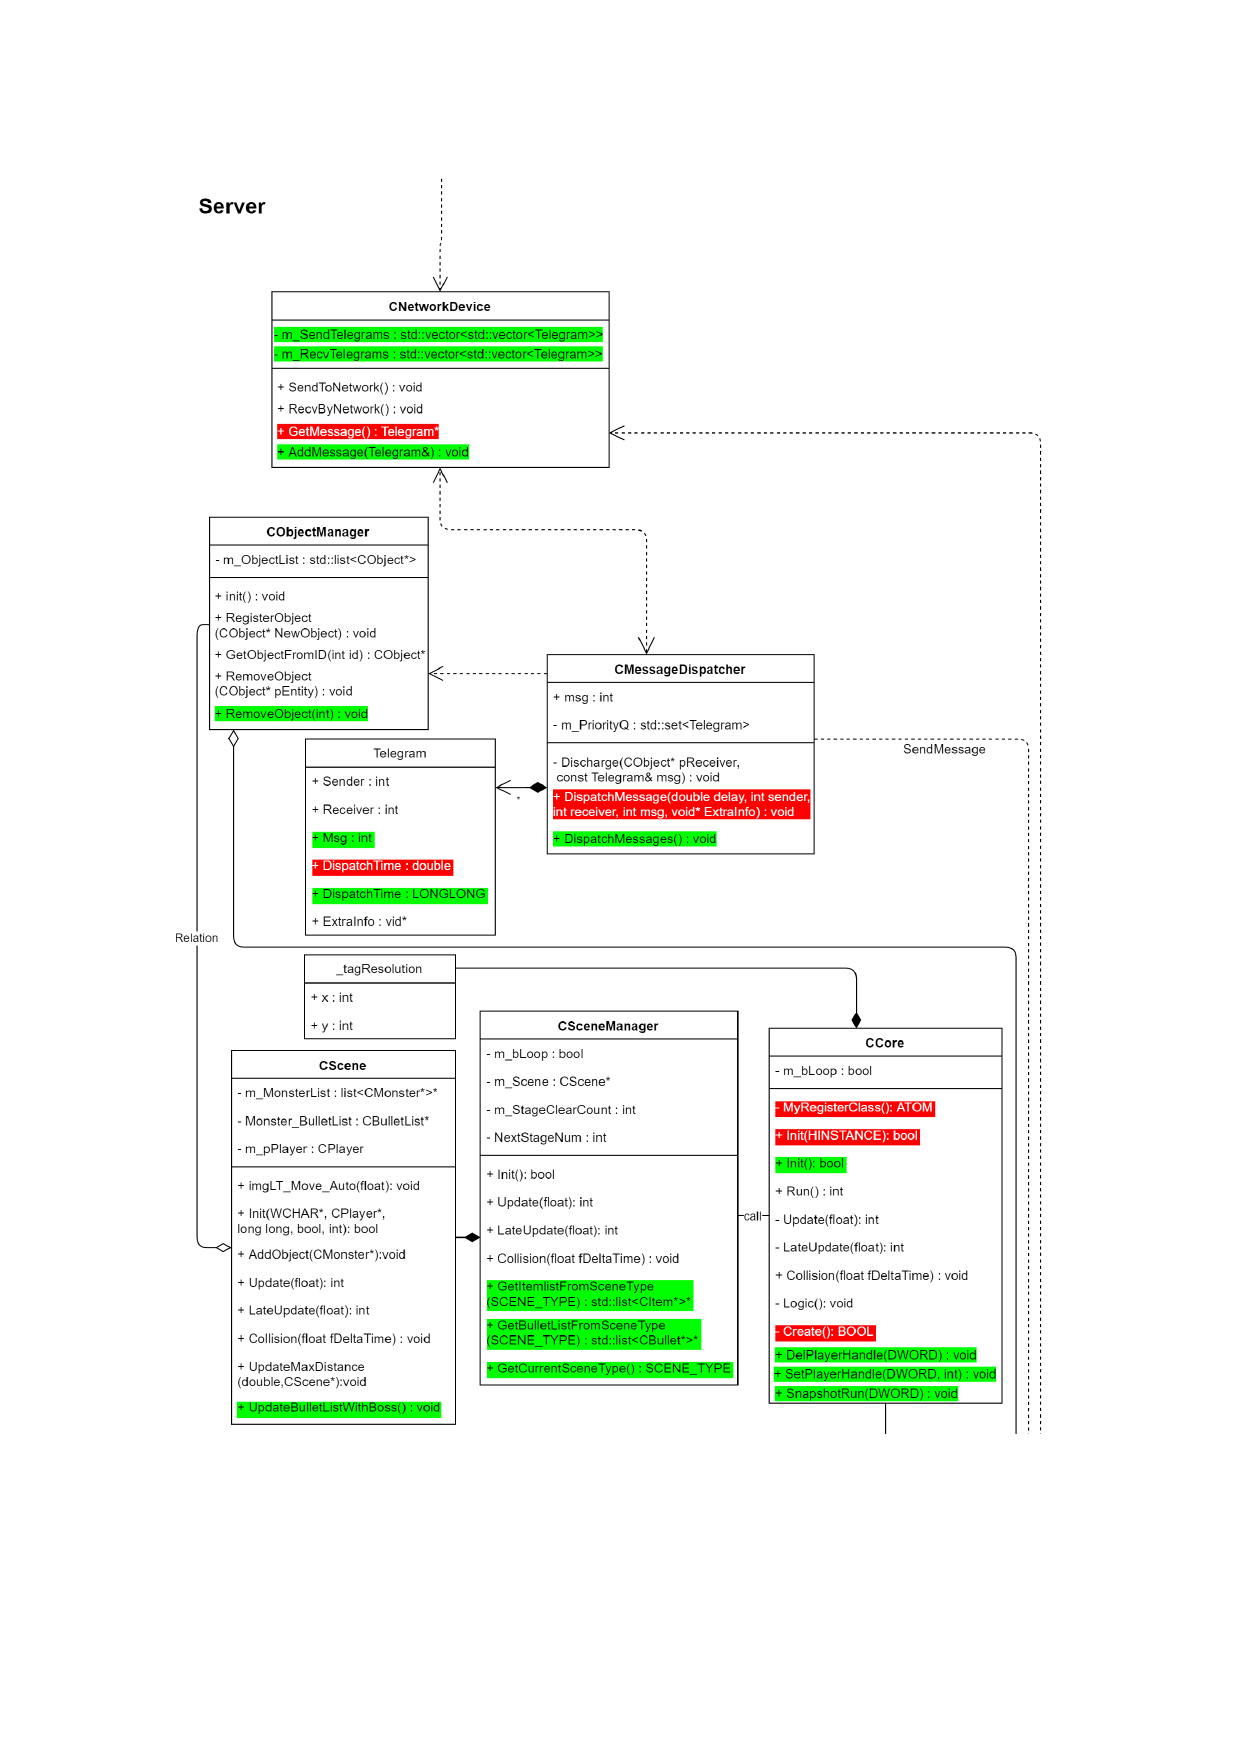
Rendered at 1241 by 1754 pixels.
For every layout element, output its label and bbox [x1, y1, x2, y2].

picture [150, 177, 1089, 1434]
